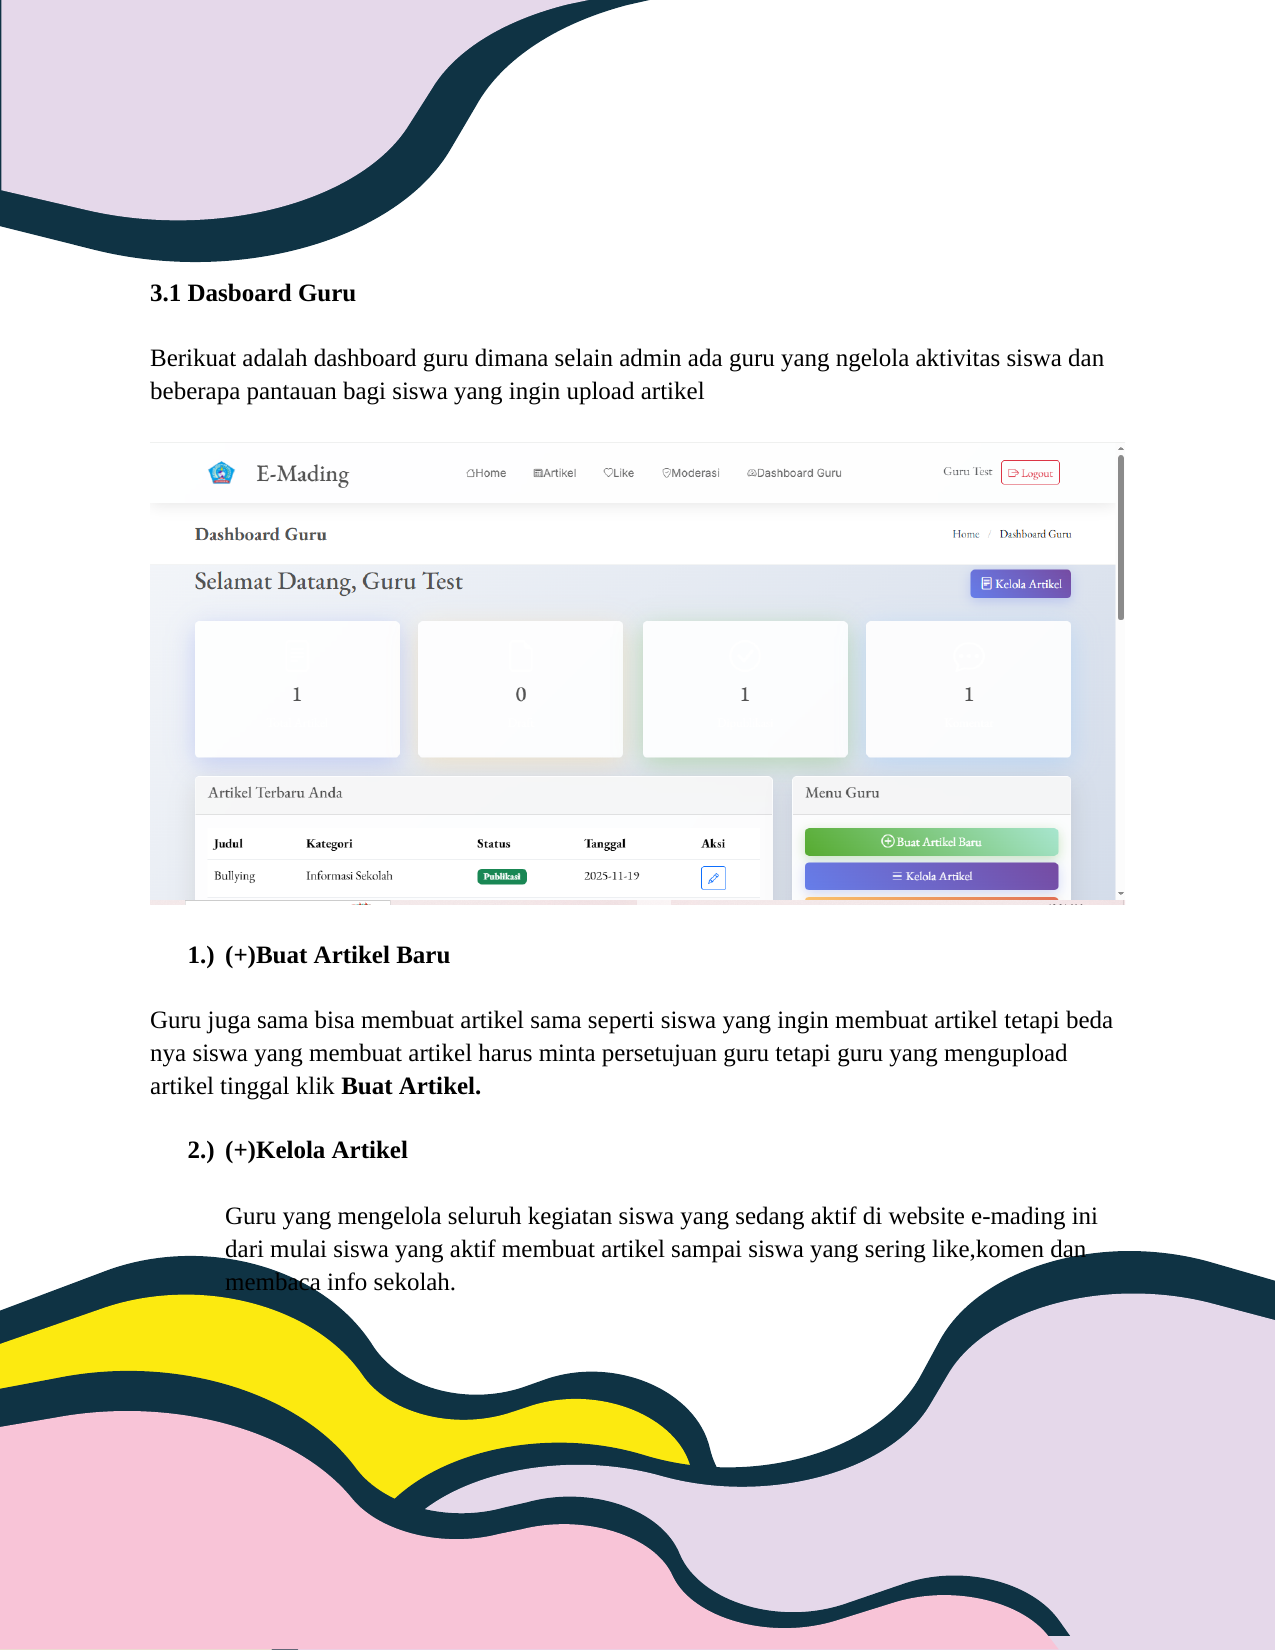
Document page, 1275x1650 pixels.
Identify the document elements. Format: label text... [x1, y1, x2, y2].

text 3.1 Dasboard Guru [150, 278, 1125, 307]
list (+)Kelola Artikel [187, 1135, 1125, 1164]
list (+)Buat Artikel Baru [187, 941, 1125, 969]
list Guru yang mengelola seluruh kegiatan siswa yang sedang aktif di website e-mading ini dari mulai siswa yang aktif membuat artikel sampai siswa yang sering like,komen dan membaca info sekolah. [225, 1201, 1125, 1296]
text Guru juga sama bisa membuat artikel sama seperti siswa yang ingin membuat artikel tetapi beda nya siswa yang membuat artikel harus minta persetujuan guru tetapi guru yang mengupload artikel tinggal klik Buat Artikel. [150, 1005, 1125, 1099]
text Berikuat adalah dashboard guru dimana selain admin ada guru yang ngelola aktivitas siswa dan beberapa pantauan bagi siswa yang ingin upload artikel [150, 343, 1125, 404]
picture [150, 440, 1125, 905]
